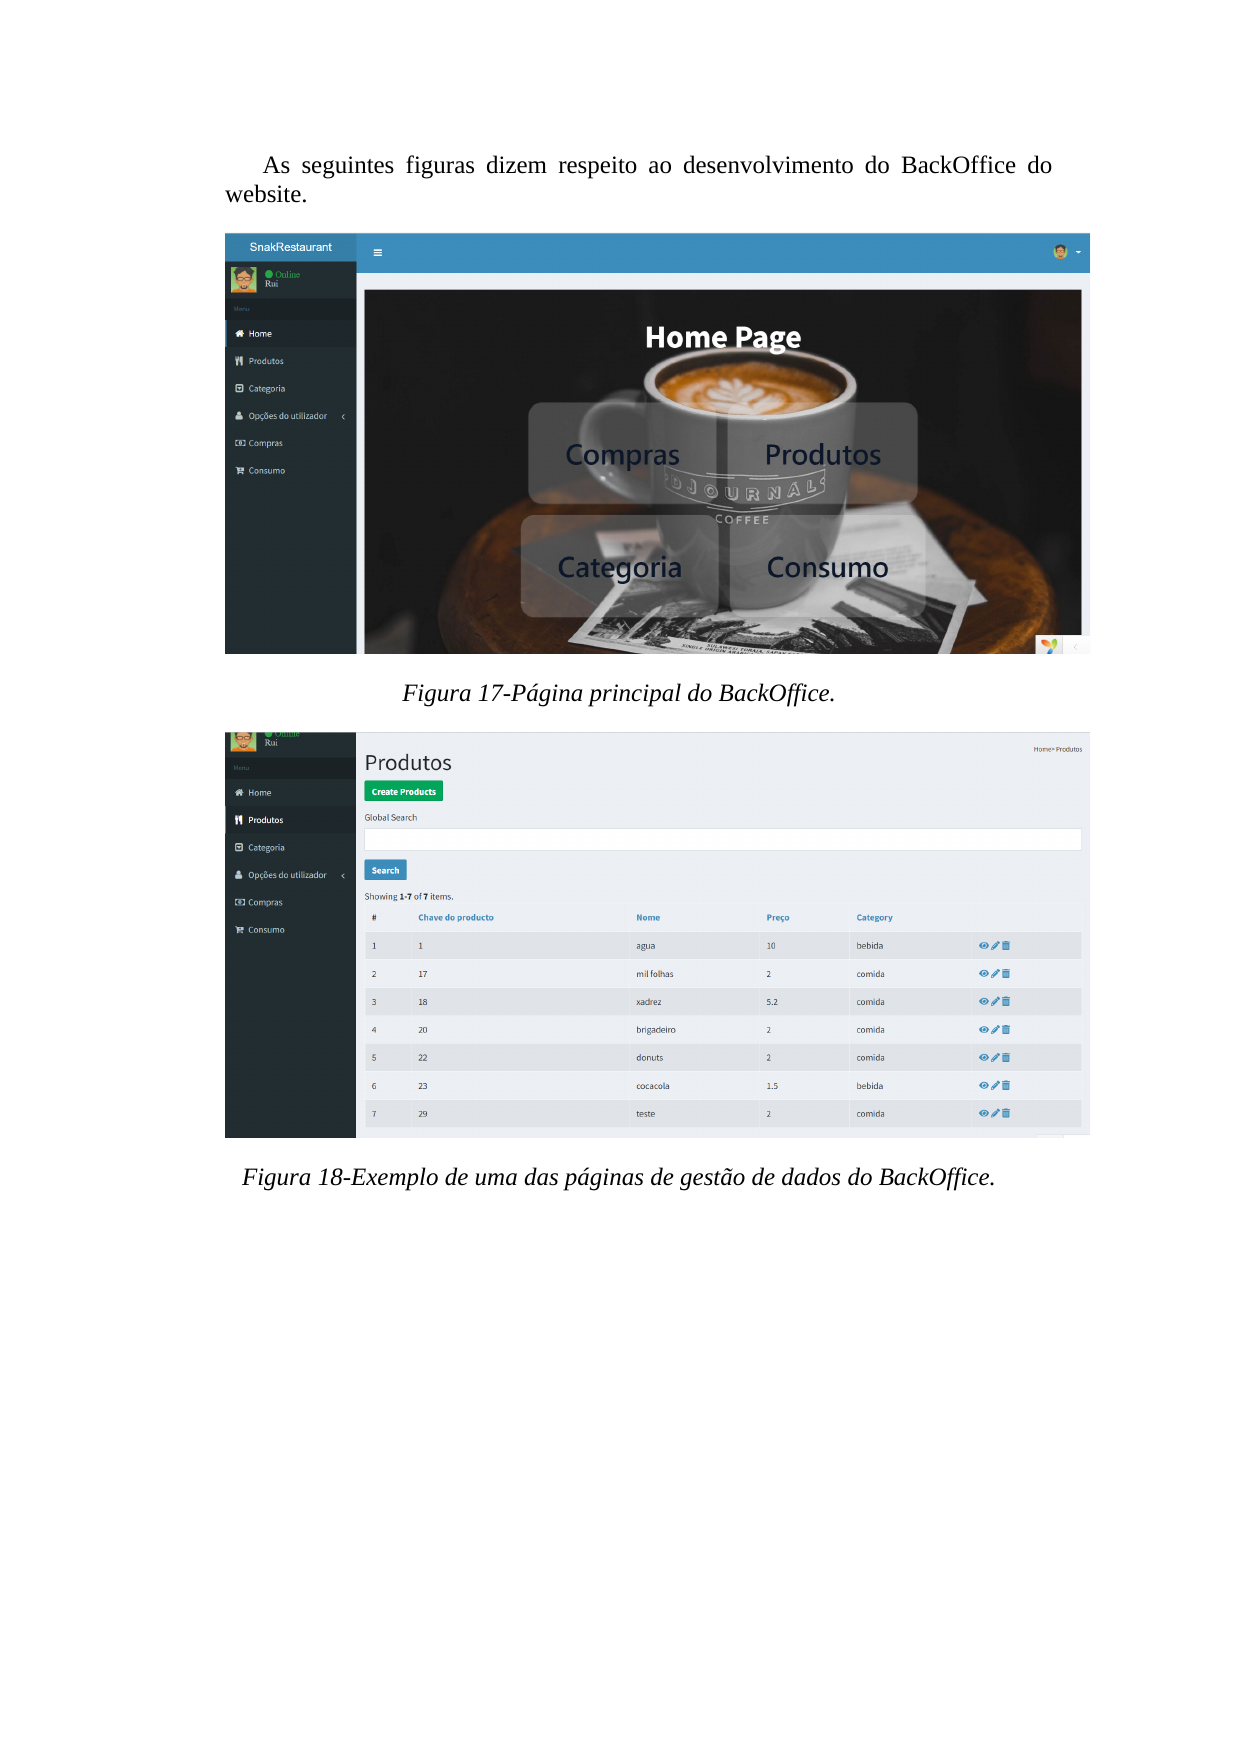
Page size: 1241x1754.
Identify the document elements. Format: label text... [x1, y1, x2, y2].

text As seguintes figuras dizem respeito ao desenvolvimento do BackOffice do website. [225, 150, 1053, 207]
picture [225, 732, 1091, 1138]
picture [225, 232, 1091, 654]
